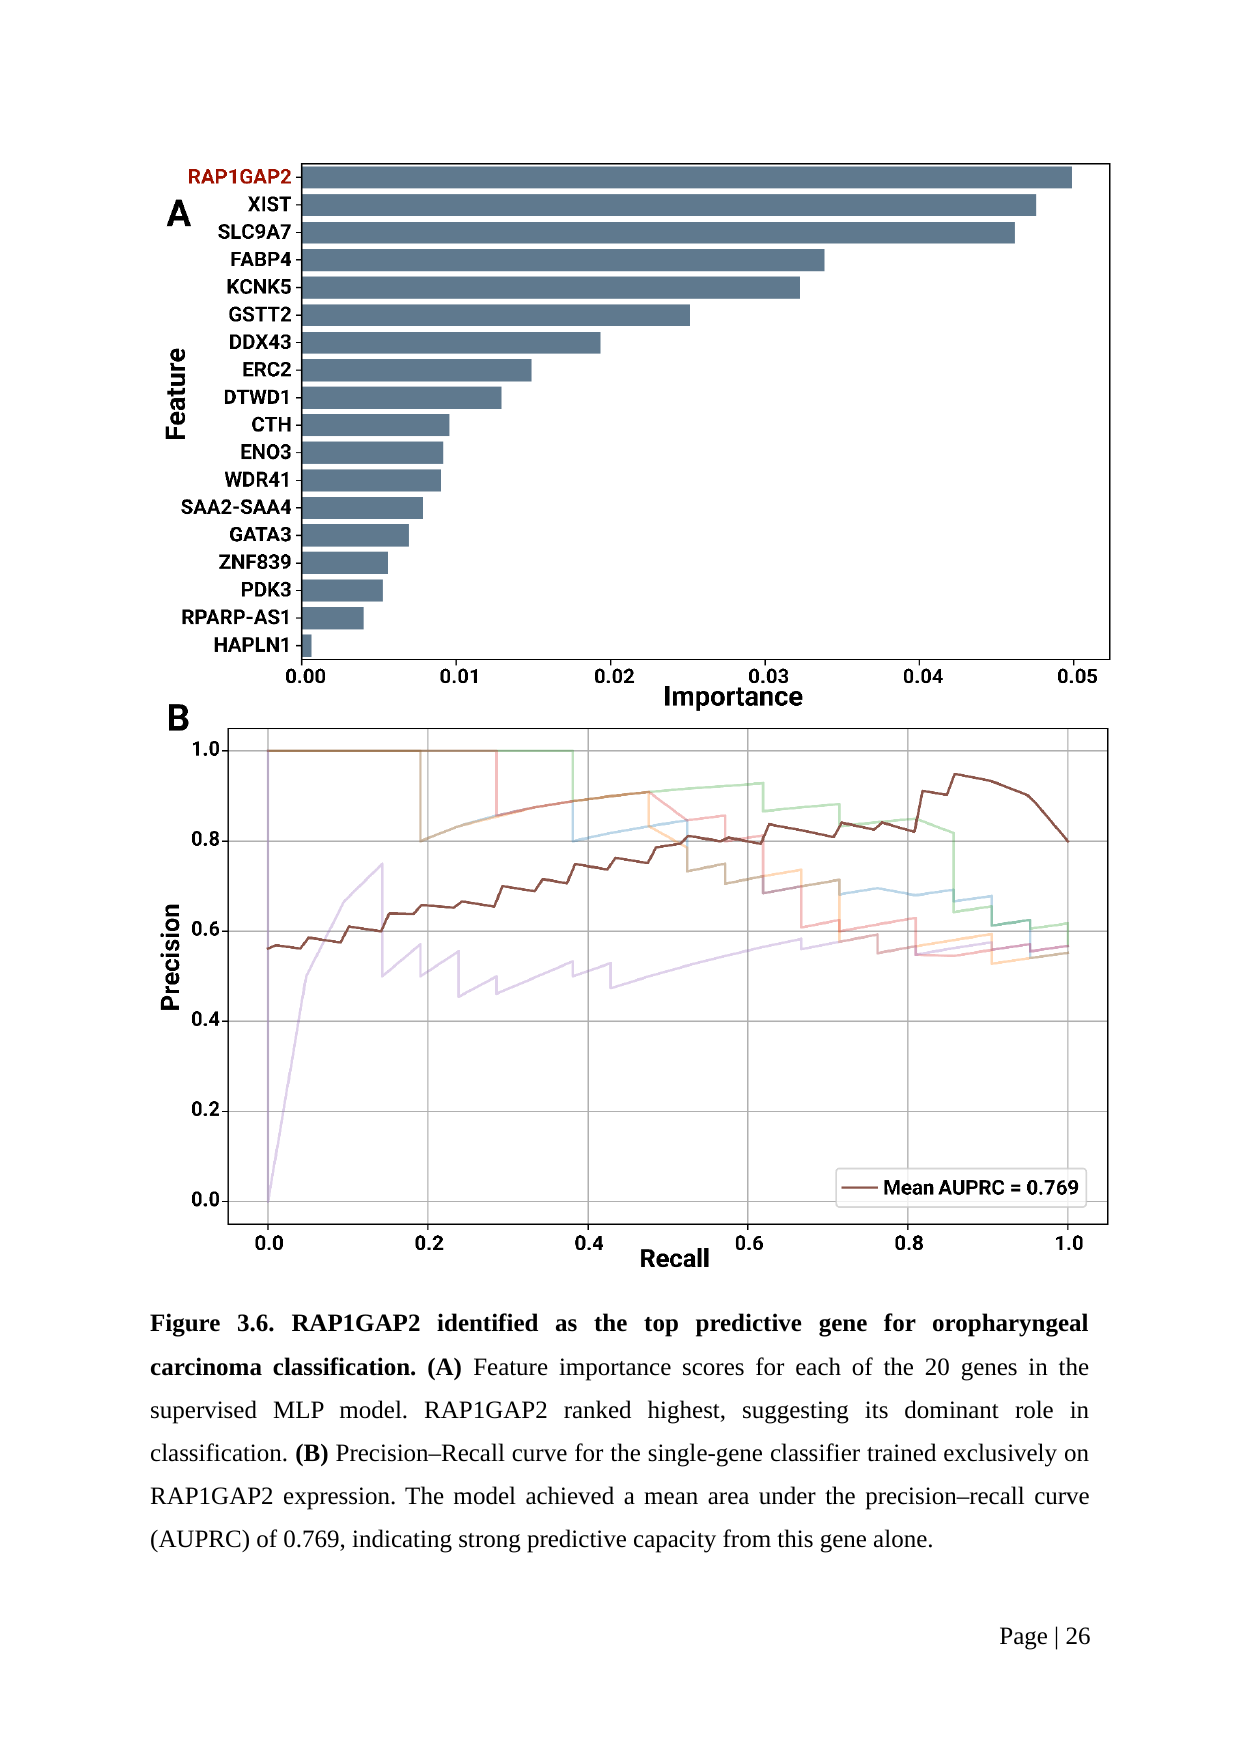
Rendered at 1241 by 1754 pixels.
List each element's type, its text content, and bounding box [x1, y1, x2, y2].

picture [150, 150, 1125, 1275]
text Figure 3.6. RAP1GAP2 identified as the top predictive gene for oropharyngeal carcinoma classification. (A) Feature importance scores for each of the 20 genes in the supervised MLP model. RAP1GAP2 ranked highest, suggesting its dominant role in classification. (B) Precision–Recall curve for the single-gene classifier trained exclusively on RAP1GAP2 expression. The model achieved a mean area under the precision–recall curve (AUPRC) of 0.769, indicating strong predictive capacity from this gene alone. [150, 1308, 1090, 1553]
